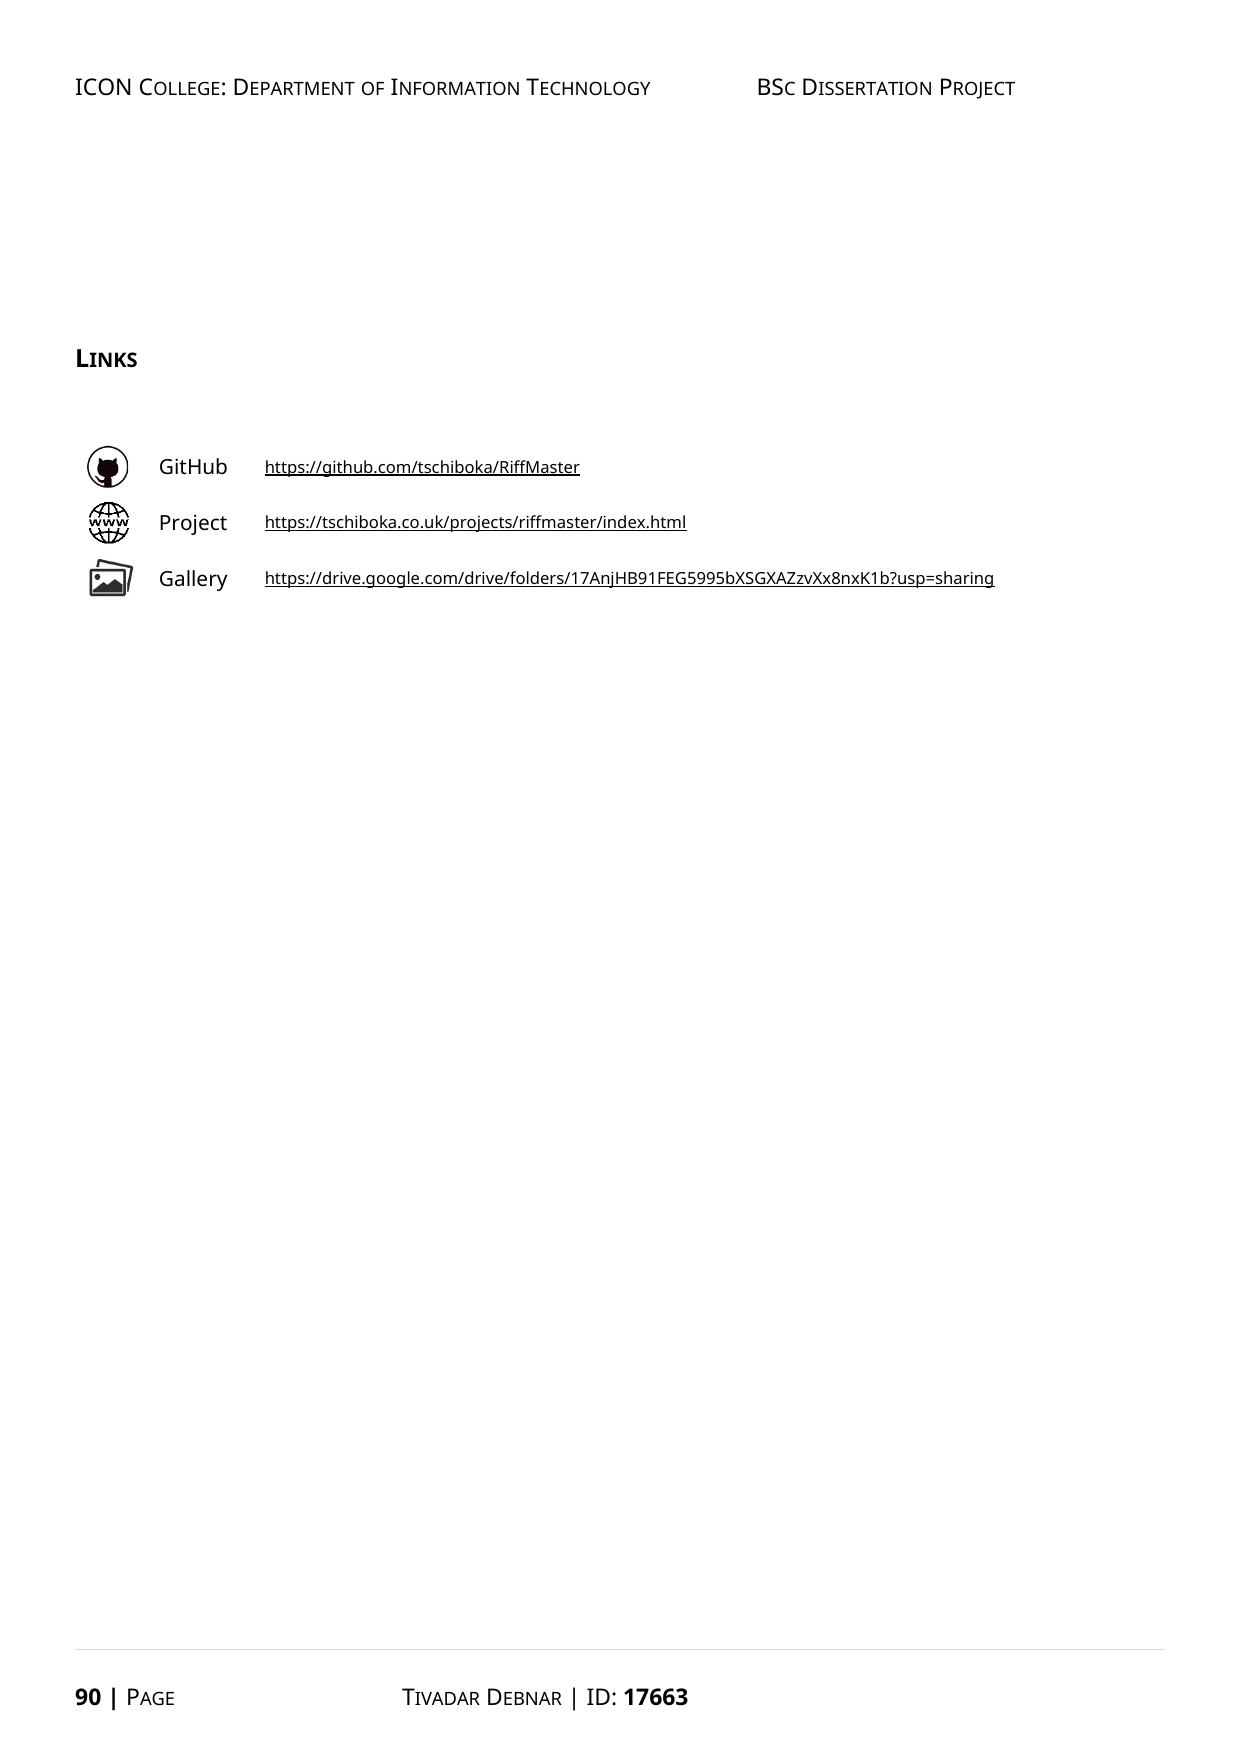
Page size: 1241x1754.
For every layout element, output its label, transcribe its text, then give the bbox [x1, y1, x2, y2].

table_cell Gallery [148, 551, 253, 605]
subtitle Links [75, 341, 1165, 375]
table_cell [75, 551, 147, 605]
picture [86, 500, 131, 545]
table_cell Project [148, 494, 253, 551]
table_cell https://tschiboka.co.uk/projects/riffmaster/index.html [253, 494, 1165, 551]
table_header GitHub [148, 440, 253, 494]
table_header https://github.com/tschiboka/RiffMaster [253, 440, 1165, 494]
table_cell [75, 494, 147, 551]
picture [86, 445, 129, 488]
table_cell https://drive.google.com/drive/folders/17AnjHB91FEG5995bXSGXAZzvXx8nxK1b?usp=sharing [253, 551, 1165, 605]
picture [86, 556, 136, 600]
table_header [75, 440, 147, 494]
